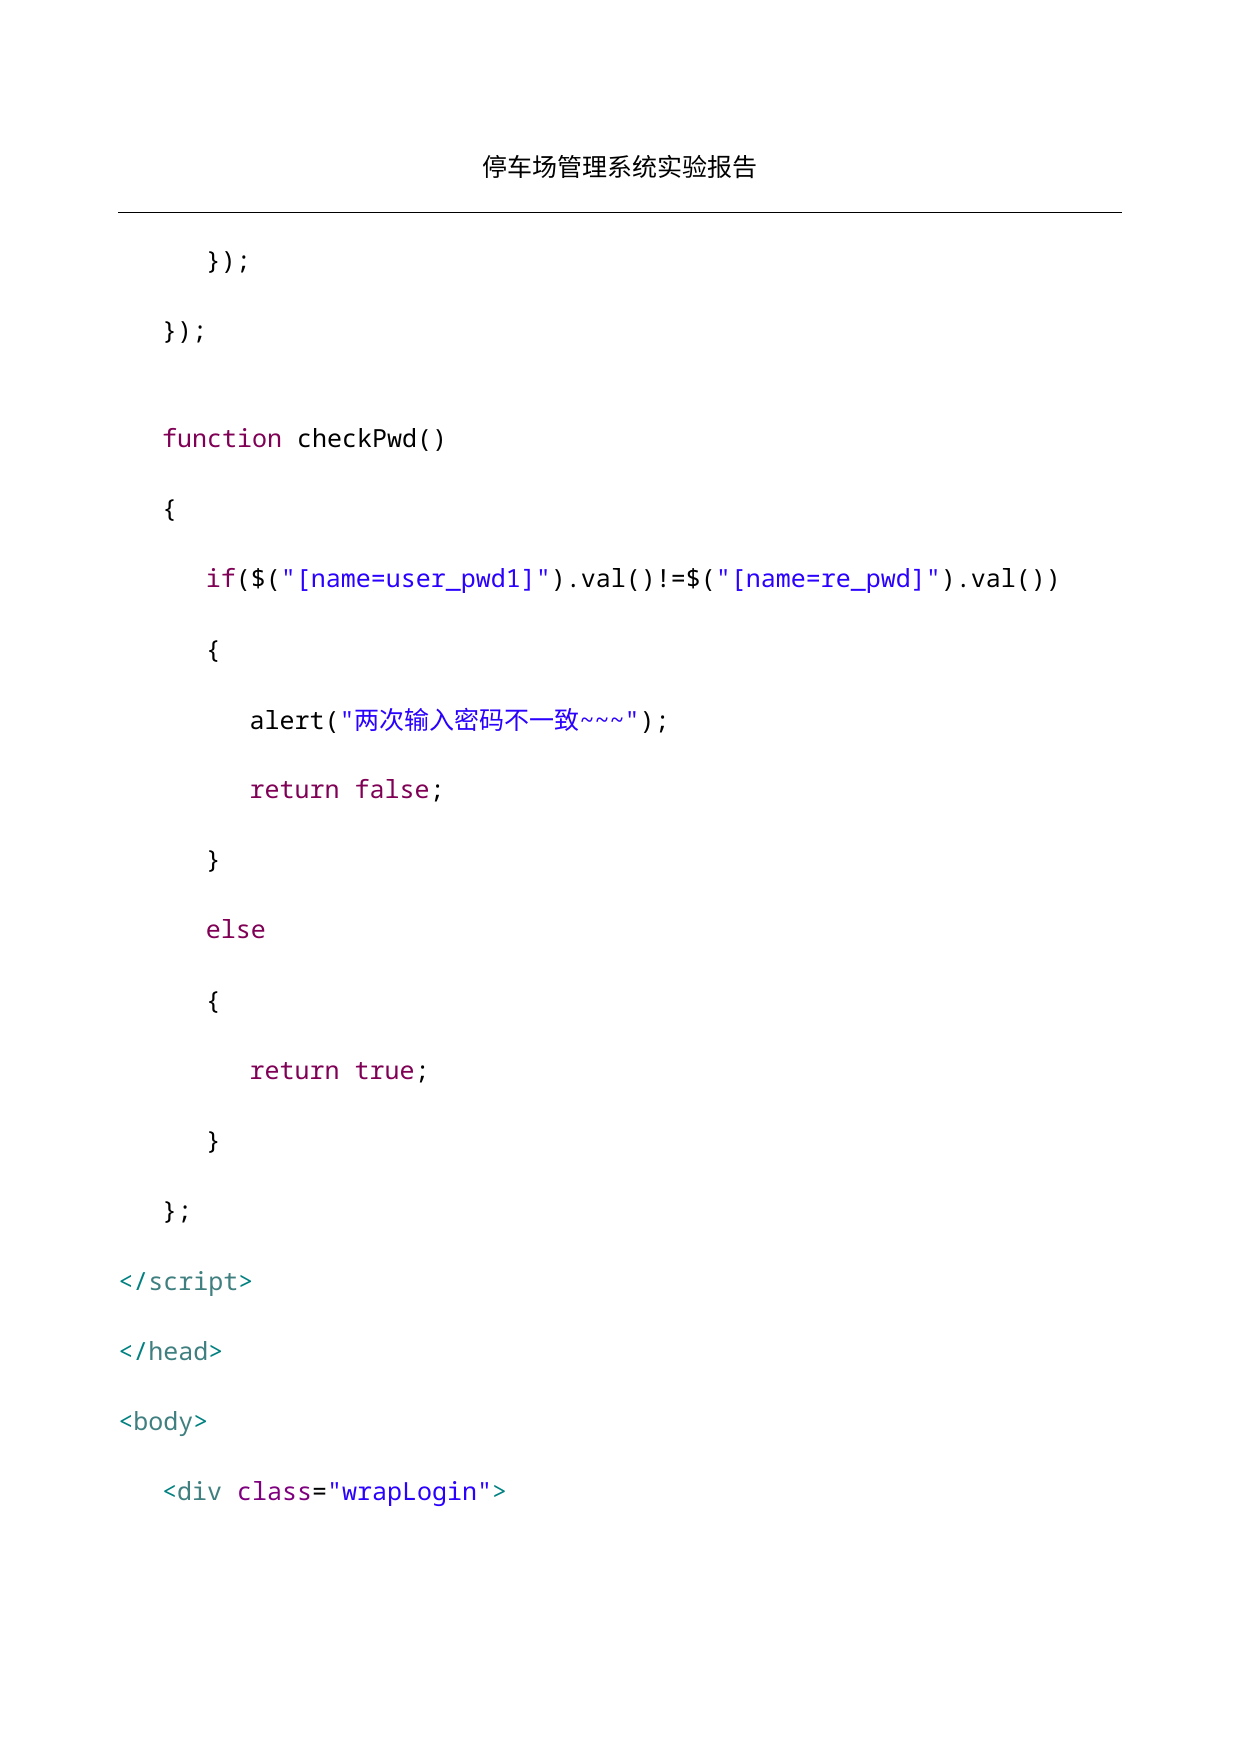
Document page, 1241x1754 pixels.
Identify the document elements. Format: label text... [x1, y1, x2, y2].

text }); [118, 227, 1122, 292]
text </head> [118, 1318, 1122, 1383]
text }); [118, 297, 1122, 362]
text } [118, 1107, 1122, 1172]
text { [118, 475, 1122, 540]
text } [118, 826, 1122, 891]
text </script> [118, 1248, 1122, 1313]
text alert("两次输入密码不一致~~~"); [118, 686, 1122, 751]
text <body> [118, 1388, 1122, 1453]
text else [118, 897, 1122, 962]
text if($("[name=user_pwd1]").val()!=$("[name=re_pwd]").val()) [118, 546, 1122, 611]
text <div class="wrapLogin"> [118, 1458, 1122, 1523]
text { [118, 967, 1122, 1032]
text }; [118, 1177, 1122, 1242]
text return true; [118, 1037, 1122, 1102]
text { [118, 616, 1122, 681]
text function checkPwd() [118, 405, 1122, 470]
text return false; [118, 756, 1122, 821]
